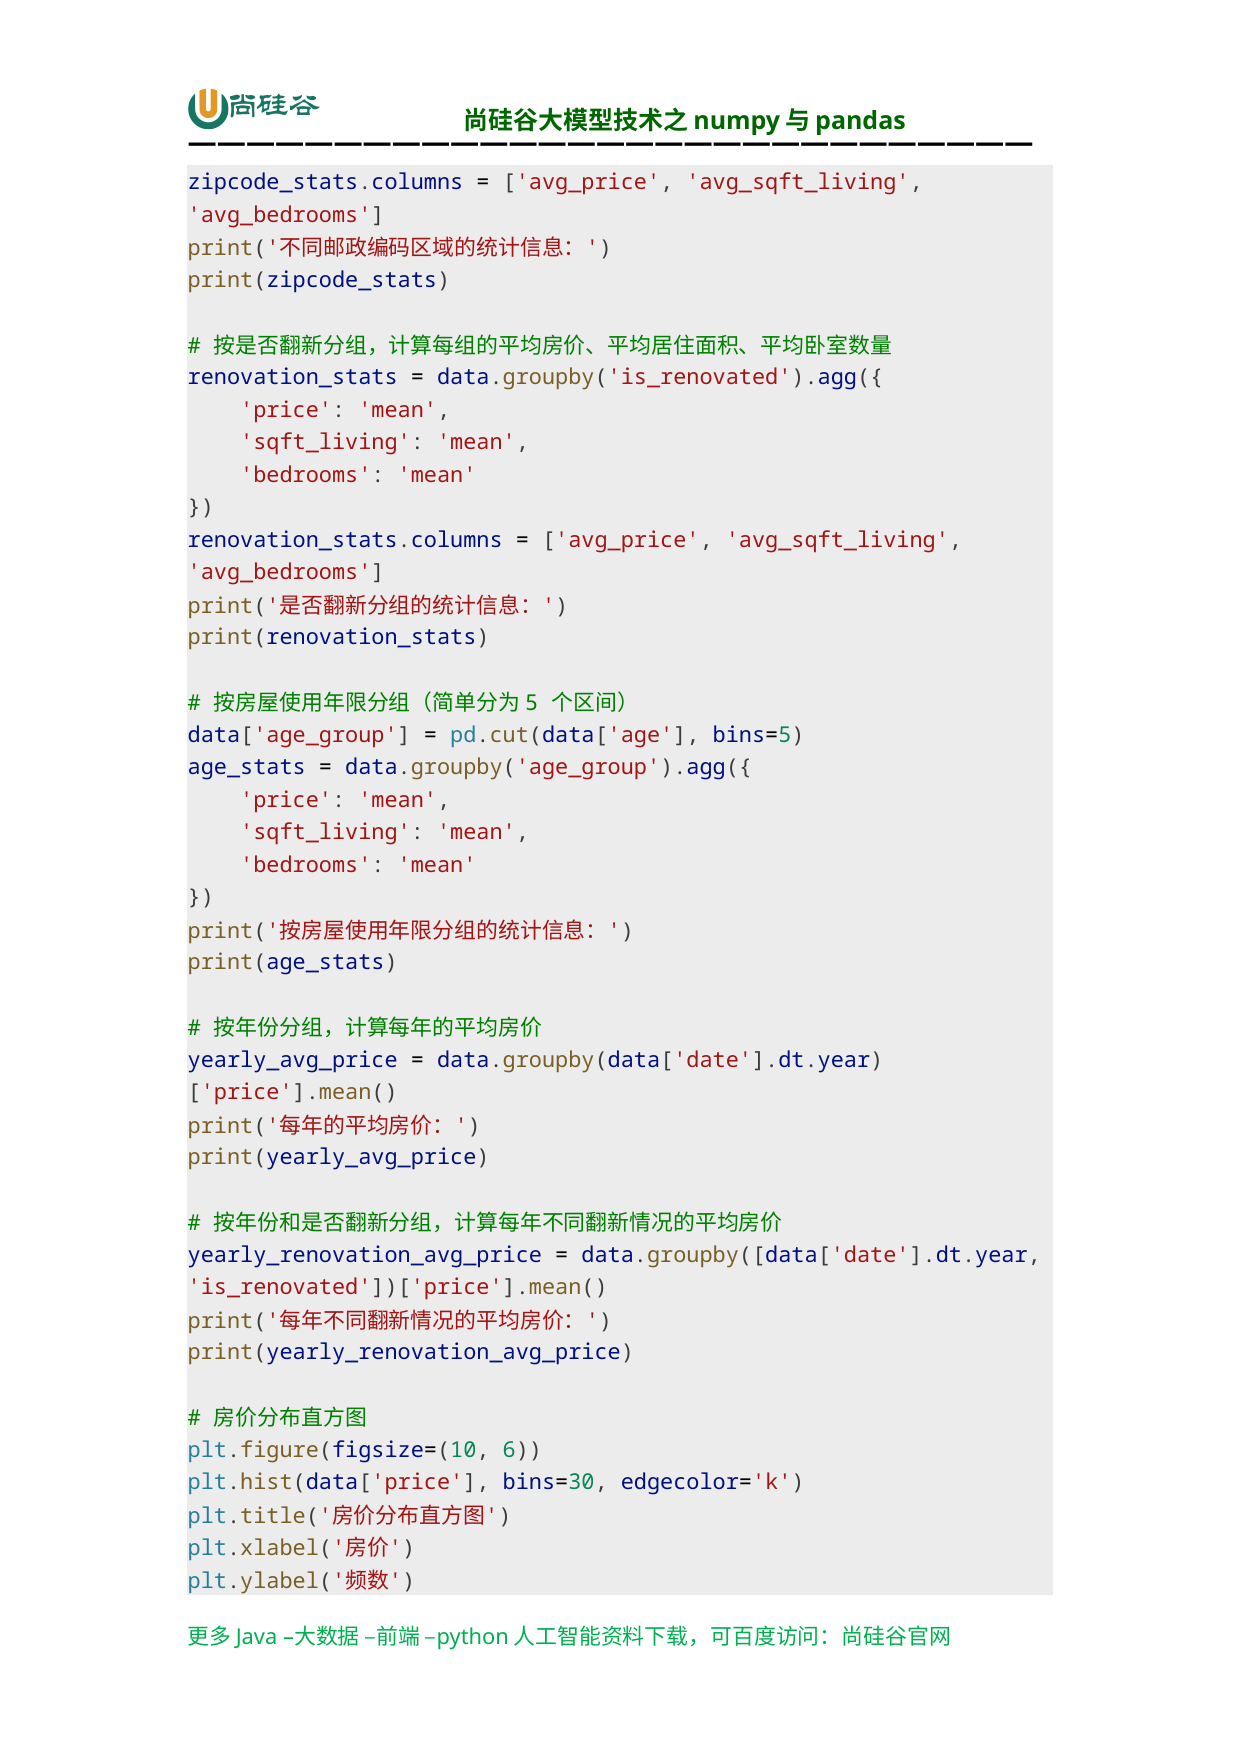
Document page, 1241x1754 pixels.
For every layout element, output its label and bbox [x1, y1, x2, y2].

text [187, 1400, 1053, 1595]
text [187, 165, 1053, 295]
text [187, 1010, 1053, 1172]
picture [187, 88, 321, 130]
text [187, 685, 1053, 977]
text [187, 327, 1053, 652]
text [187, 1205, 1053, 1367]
